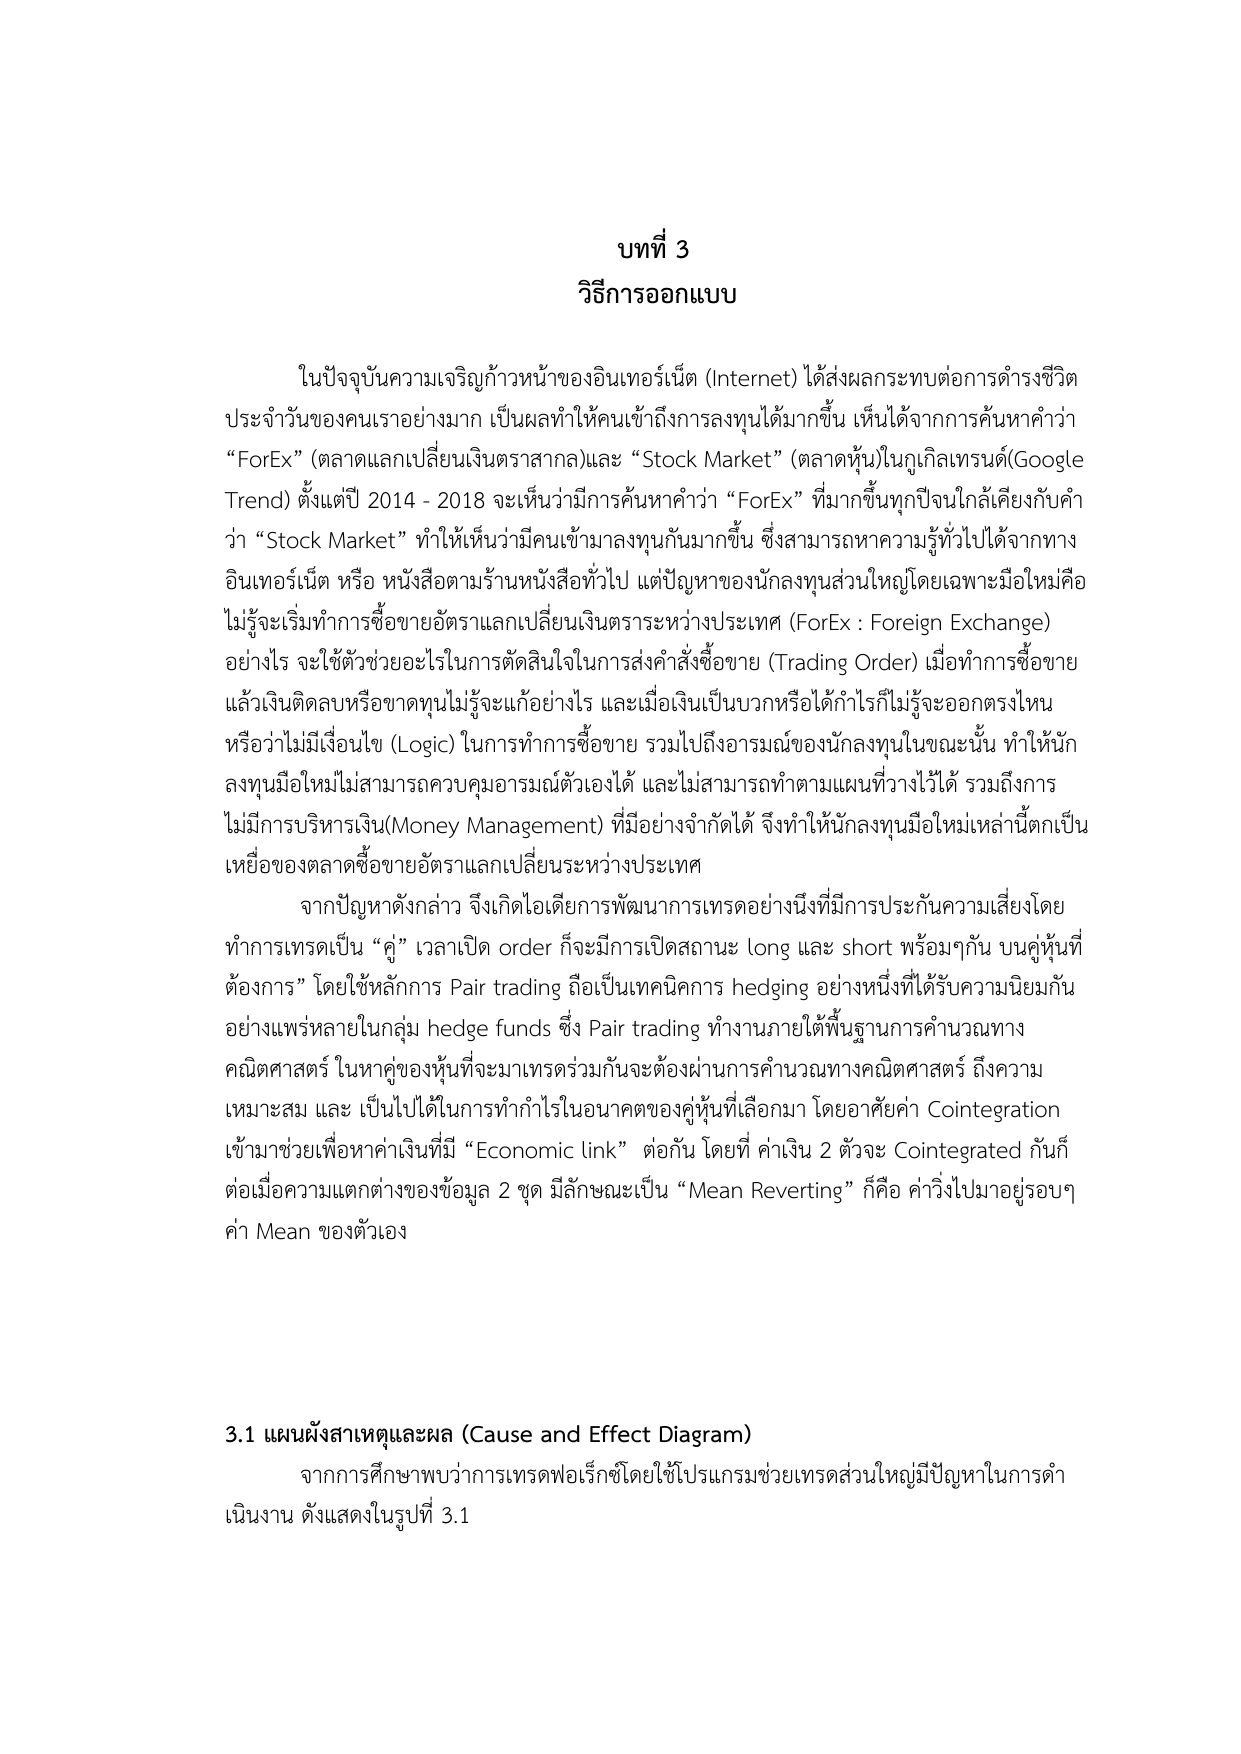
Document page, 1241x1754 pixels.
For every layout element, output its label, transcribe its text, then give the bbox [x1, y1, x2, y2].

text ในปัจจุบันความเจริญก้าวหน้าของอินเทอร์เน็ต (Internet) ได้ส่งผลกระทบต่อการดำรงชีวิตประจำวันของคนเราอย่างมาก เป็นผลทำให้คนเข้าถึงการลงทุนได้มากขึ้น เห็นได้จากการค้นหาคำว่า “ForEx” (ตลาดแลกเปลี่ยนเงินตราสากล)และ “Stock Market” (ตลาดหุ้น)ในกูเกิลเทรนด์(Google Trend) ตั้งแต่ปี 2014 - 2018 จะเห็นว่ามีการค้นหาคำว่า “ForEx” ที่มากขึ้นทุกปีจนใกล้เคียงกับคำว่า “Stock Market” ทำให้เห็นว่ามีคนเข้ามาลงทุนกันมากขึ้น ซึ่งสามารถหาความรู้ทั่วไปได้จากทางอินเทอร์เน็ต หรือ หนังสือตามร้านหนังสือทั่วไป แต่ปัญหาของนักลงทุนส่วนใหญ่โดยเฉพาะมือใหม่คือ ไม่รู้จะเริ่มทำการซื้อขายอัตราแลกเปลี่ยนเงินตราระหว่างประเทศ (ForEx : Foreign Exchange) อย่างไร จะใช้ตัวช่วยอะไรในการตัดสินใจในการส่งคำสั่งซื้อขาย (Trading Order) เมื่อทำการซื้อขายแล้วเงินติดลบหรือขาดทุนไม่รู้จะแก้อย่างไร และเมื่อเงินเป็นบวกหรือได้กำไรก็ไม่รู้จะออกตรงไหน หรือว่าไม่มีเงื่อนไข (Logic) ในการทำการซื้อขาย รวมไปถึงอารมณ์ของนักลงทุนในขณะนั้น ทำให้นักลงทุนมือใหม่ไม่สามารถควบคุมอารมณ์ตัวเองได้ และไม่สามารถทำตามแผนที่วางไว้ได้ รวมถึงการไม่มีการบริหารเงิน(Money Management) ที่มีอย่างจำกัดได้ จึงทำให้นักลงทุนมือใหม่เหล่านี้ตกเป็นเหยื่อของตลาดซื้อขายอัตราแลกเปลี่ยนระหว่างประเทศ [225, 357, 1090, 882]
text บทที่ 3 วิธีการออกแบบ [225, 225, 1090, 313]
text จากการศึกษาพบว่าการเทรดฟอเร็กซ์โดยใช้โปรแกรมช่วยเทรดส่วนใหญ่มีปัญหาในการดําเนินงาน ดังแสดงในรูปที่ 3.1 [225, 1454, 1090, 1532]
text 3.1 แผนผังสาเหตุและผล (Cause and Effect Diagram) [225, 1413, 1090, 1451]
text จากปัญหาดังกล่าว จึงเกิดไอเดียการพัฒนาการเทรดอย่างนึงที่มีการประกันความเสี่ยงโดยทำการเทรดเป็น “คู่” เวลาเปิด order ก็จะมีการเปิดสถานะ long และ short พร้อมๆกัน บนคู่หุ้นที่ต้องการ” โดยใช้หลักการ Pair trading ถือเป็นเทคนิคการ hedging อย่างหนึ่งที่ได้รับความนิยมกันอย่างแพร่หลายในกลุ่ม hedge funds ซึ่ง Pair trading ทำงานภายใต้พื้นฐานการคำนวณทางคณิตศาสตร์ ในหาคู่ของหุ้นที่จะมาเทรดร่วมกันจะต้องผ่านการคำนวณทางคณิตศาสตร์ ถึงความเหมาะสม และ เป็นไปได้ในการทำกำไรในอนาคตของคู่หุ้นที่เลือกมา โดยอาศัยค่า Cointegration เข้ามาช่วยเพื่อหาค่าเงินที่มี “Economic link” ต่อกัน โดยที่ ค่าเงิน 2 ตัวจะ Cointegrated กันก็ต่อเมื่อความแตกต่างของข้อมูล 2 ชุด มีลักษณะเป็น “Mean Reverting” ก็คือ ค่าวิ่งไปมาอยู่รอบๆ ค่า Mean ของตัวเอง [225, 885, 1090, 1248]
